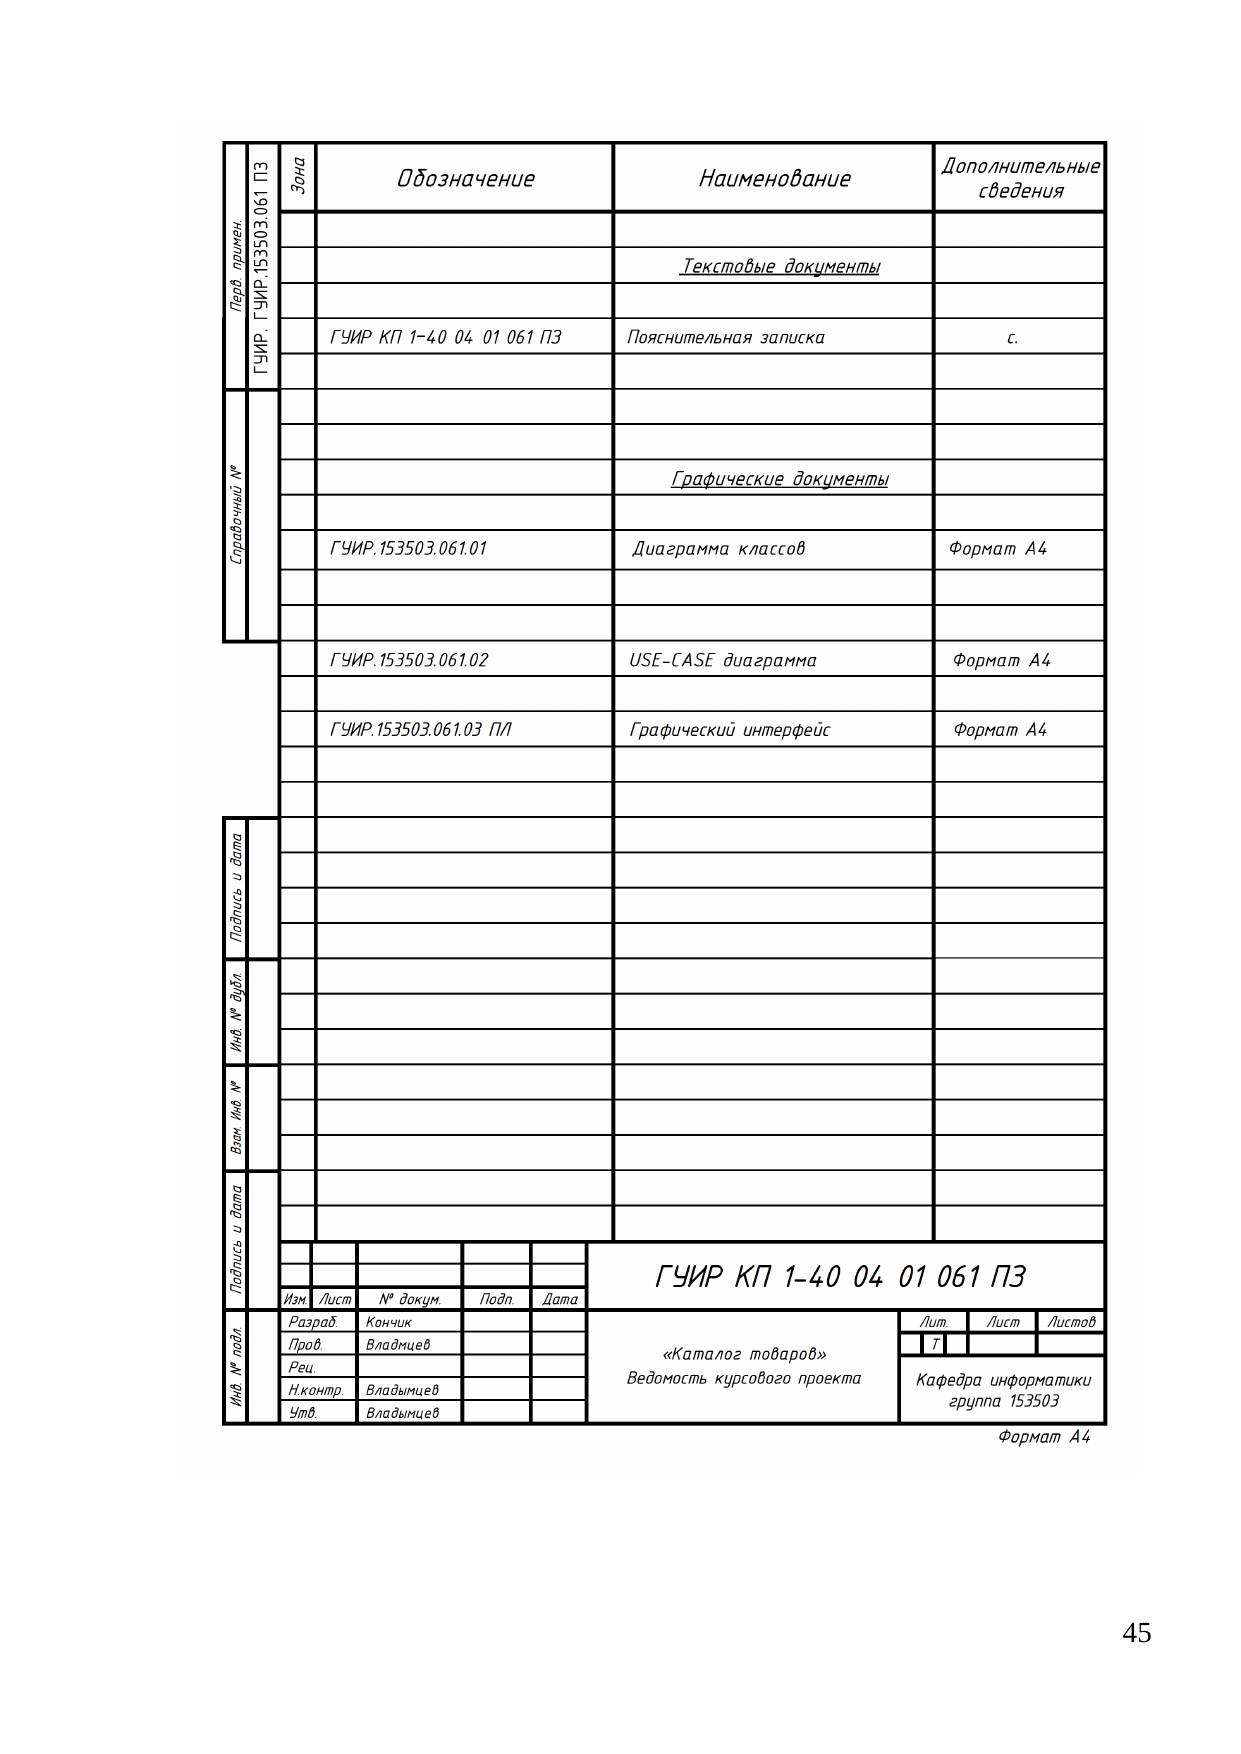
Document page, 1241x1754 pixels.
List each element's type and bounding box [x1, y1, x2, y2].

picture [177, 118, 1138, 1479]
